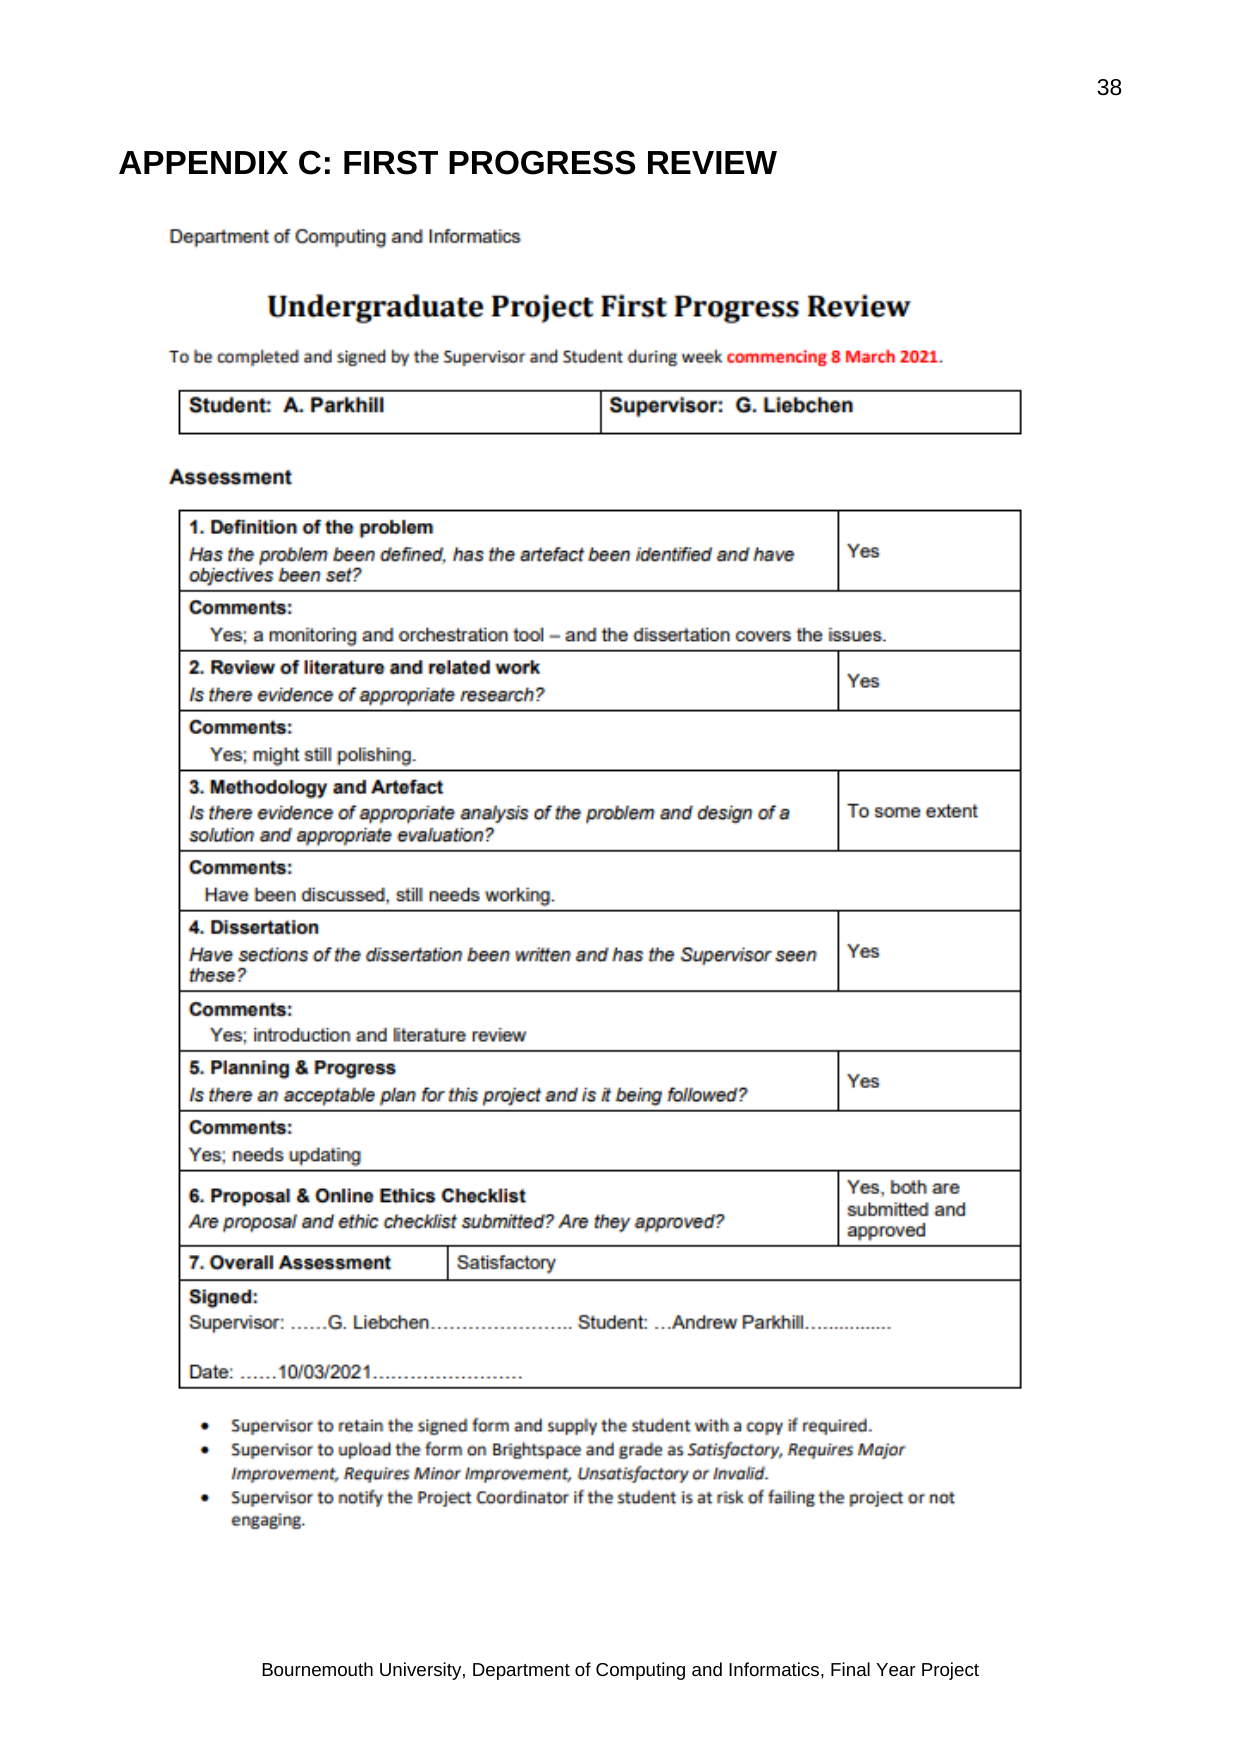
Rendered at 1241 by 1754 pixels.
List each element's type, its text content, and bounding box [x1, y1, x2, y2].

picture [118, 193, 1055, 1568]
subtitle APPENDIX C: FIRST PROGRESS REVIEW [118, 143, 1122, 182]
